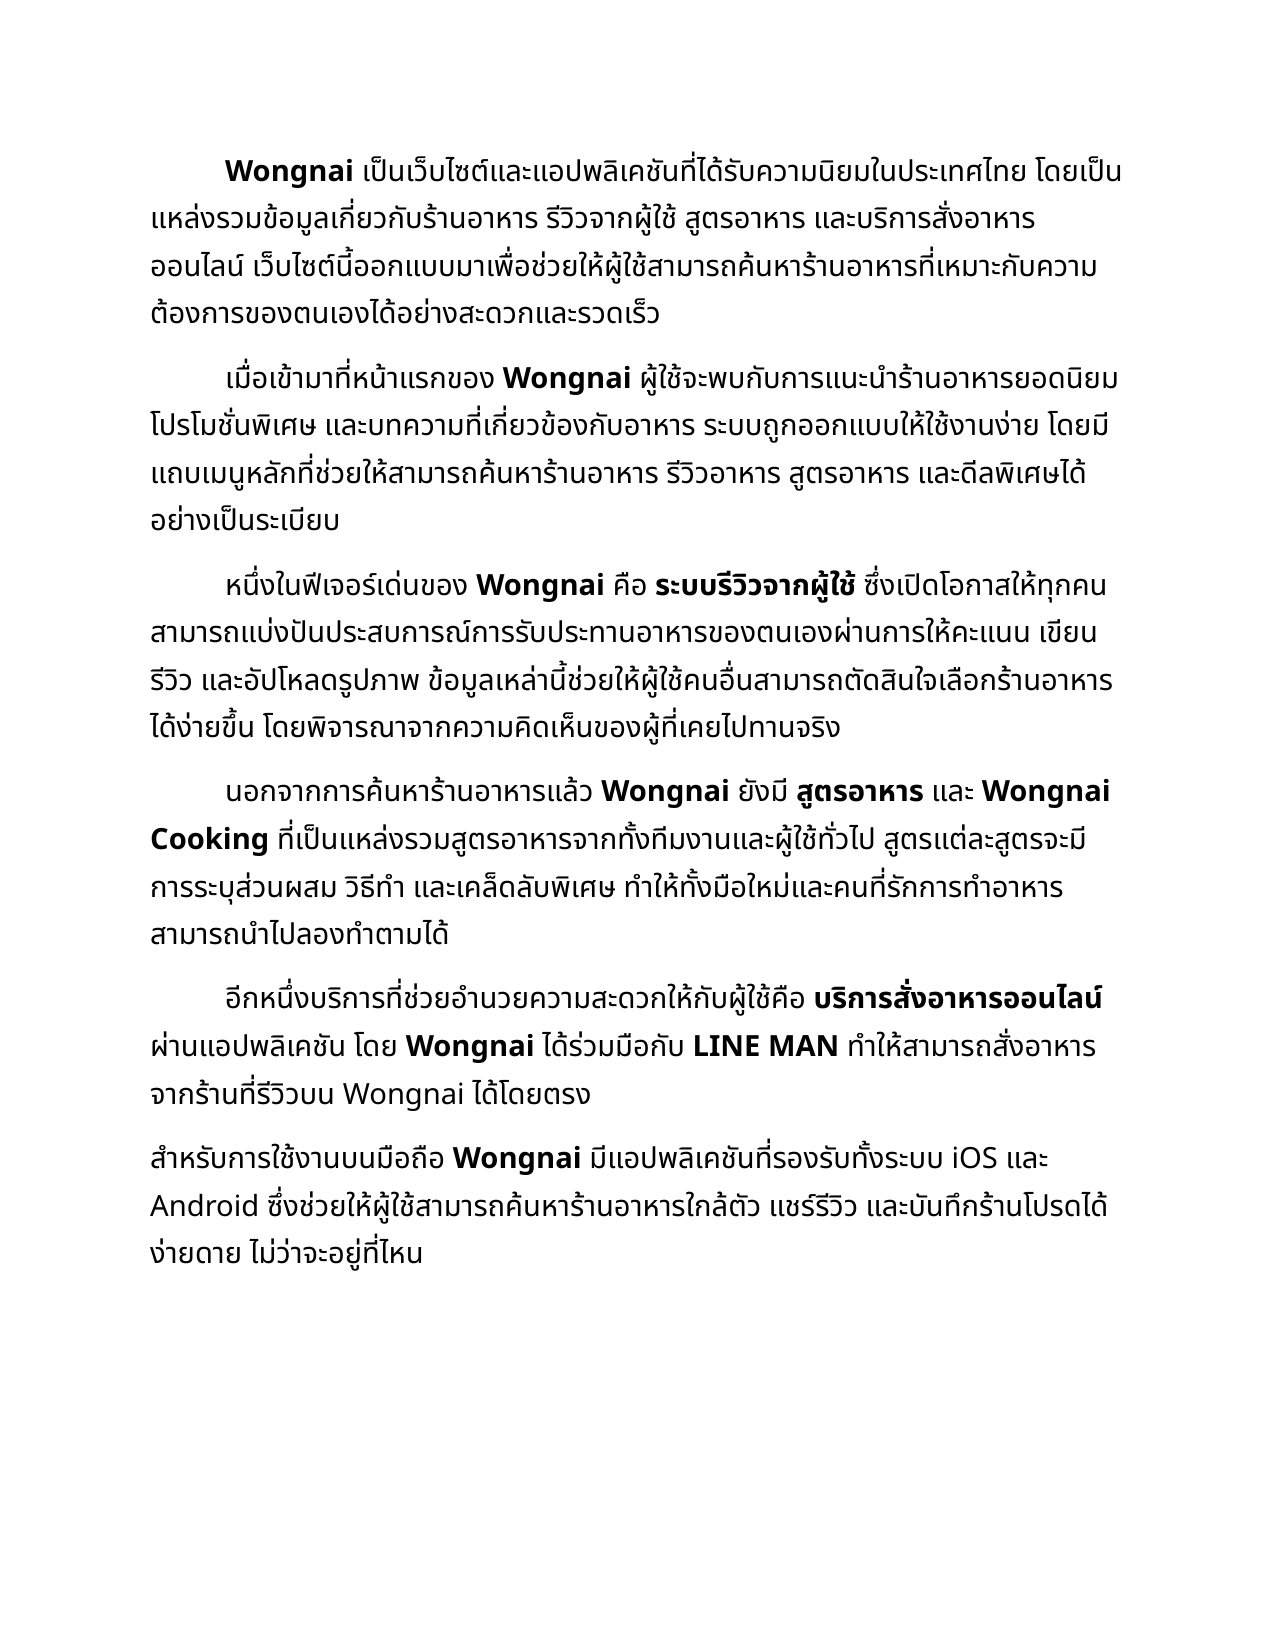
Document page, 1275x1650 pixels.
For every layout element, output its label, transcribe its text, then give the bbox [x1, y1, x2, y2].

text อีกหนึ่งบริการที่ช่วยอำนวยความสะดวกให้กับผู้ใช้คือ บริการสั่งอาหารออนไลน์ ผ่านแอปพลิเคชัน โดย Wongnai ได้ร่วมมือกับ LINE MAN ทำให้สามารถสั่งอาหารจากร้านที่รีวิวบน Wongnai ได้โดยตรง [150, 978, 1125, 1117]
text หนึ่งในฟีเจอร์เด่นของ Wongnai คือ ระบบรีวิวจากผู้ใช้ ซึ่งเปิดโอกาสให้ทุกคนสามารถแบ่งปันประสบการณ์การรับประทานอาหารของตนเองผ่านการให้คะแนน เขียนรีวิว และอัปโหลดรูปภาพ ข้อมูลเหล่านี้ช่วยให้ผู้ใช้คนอื่นสามารถตัดสินใจเลือกร้านอาหารได้ง่ายขึ้น โดยพิจารณาจากความคิดเห็นของผู้ที่เคยไปทานจริง [150, 564, 1125, 751]
text Wongnai เป็นเว็บไซต์และแอปพลิเคชันที่ได้รับความนิยมในประเทศไทย โดยเป็นแหล่งรวมข้อมูลเกี่ยวกับร้านอาหาร รีวิวจากผู้ใช้ สูตรอาหาร และบริการสั่งอาหารออนไลน์ เว็บไซต์นี้ออกแบบมาเพื่อช่วยให้ผู้ใช้สามารถค้นหาร้านอาหารที่เหมาะกับความต้องการของตนเองได้อย่างสะดวกและรวดเร็ว [150, 150, 1125, 337]
text เมื่อเข้ามาที่หน้าแรกของ Wongnai ผู้ใช้จะพบกับการแนะนำร้านอาหารยอดนิยม โปรโมชั่นพิเศษ และบทความที่เกี่ยวข้องกับอาหาร ระบบถูกออกแบบให้ใช้งานง่าย โดยมีแถบเมนูหลักที่ช่วยให้สามารถค้นหาร้านอาหาร รีวิวอาหาร สูตรอาหาร และดีลพิเศษได้อย่างเป็นระเบียบ [150, 357, 1125, 544]
text สำหรับการใช้งานบนมือถือ Wongnai มีแอปพลิเคชันที่รองรับทั้งระบบ iOS และ Android ซึ่งช่วยให้ผู้ใช้สามารถค้นหาร้านอาหารใกล้ตัว แชร์รีวิว และบันทึกร้านโปรดได้ง่ายดาย ไม่ว่าจะอยู่ที่ไหน [150, 1137, 1125, 1277]
text นอกจากการค้นหาร้านอาหารแล้ว Wongnai ยังมี สูตรอาหาร และ Wongnai Cooking ที่เป็นแหล่งรวมสูตรอาหารจากทั้งทีมงานและผู้ใช้ทั่วไป สูตรแต่ละสูตรจะมีการระบุส่วนผสม วิธีทำ และเคล็ดลับพิเศษ ทำให้ทั้งมือใหม่และคนที่รักการทำอาหารสามารถนำไปลองทำตามได้ [150, 771, 1125, 958]
